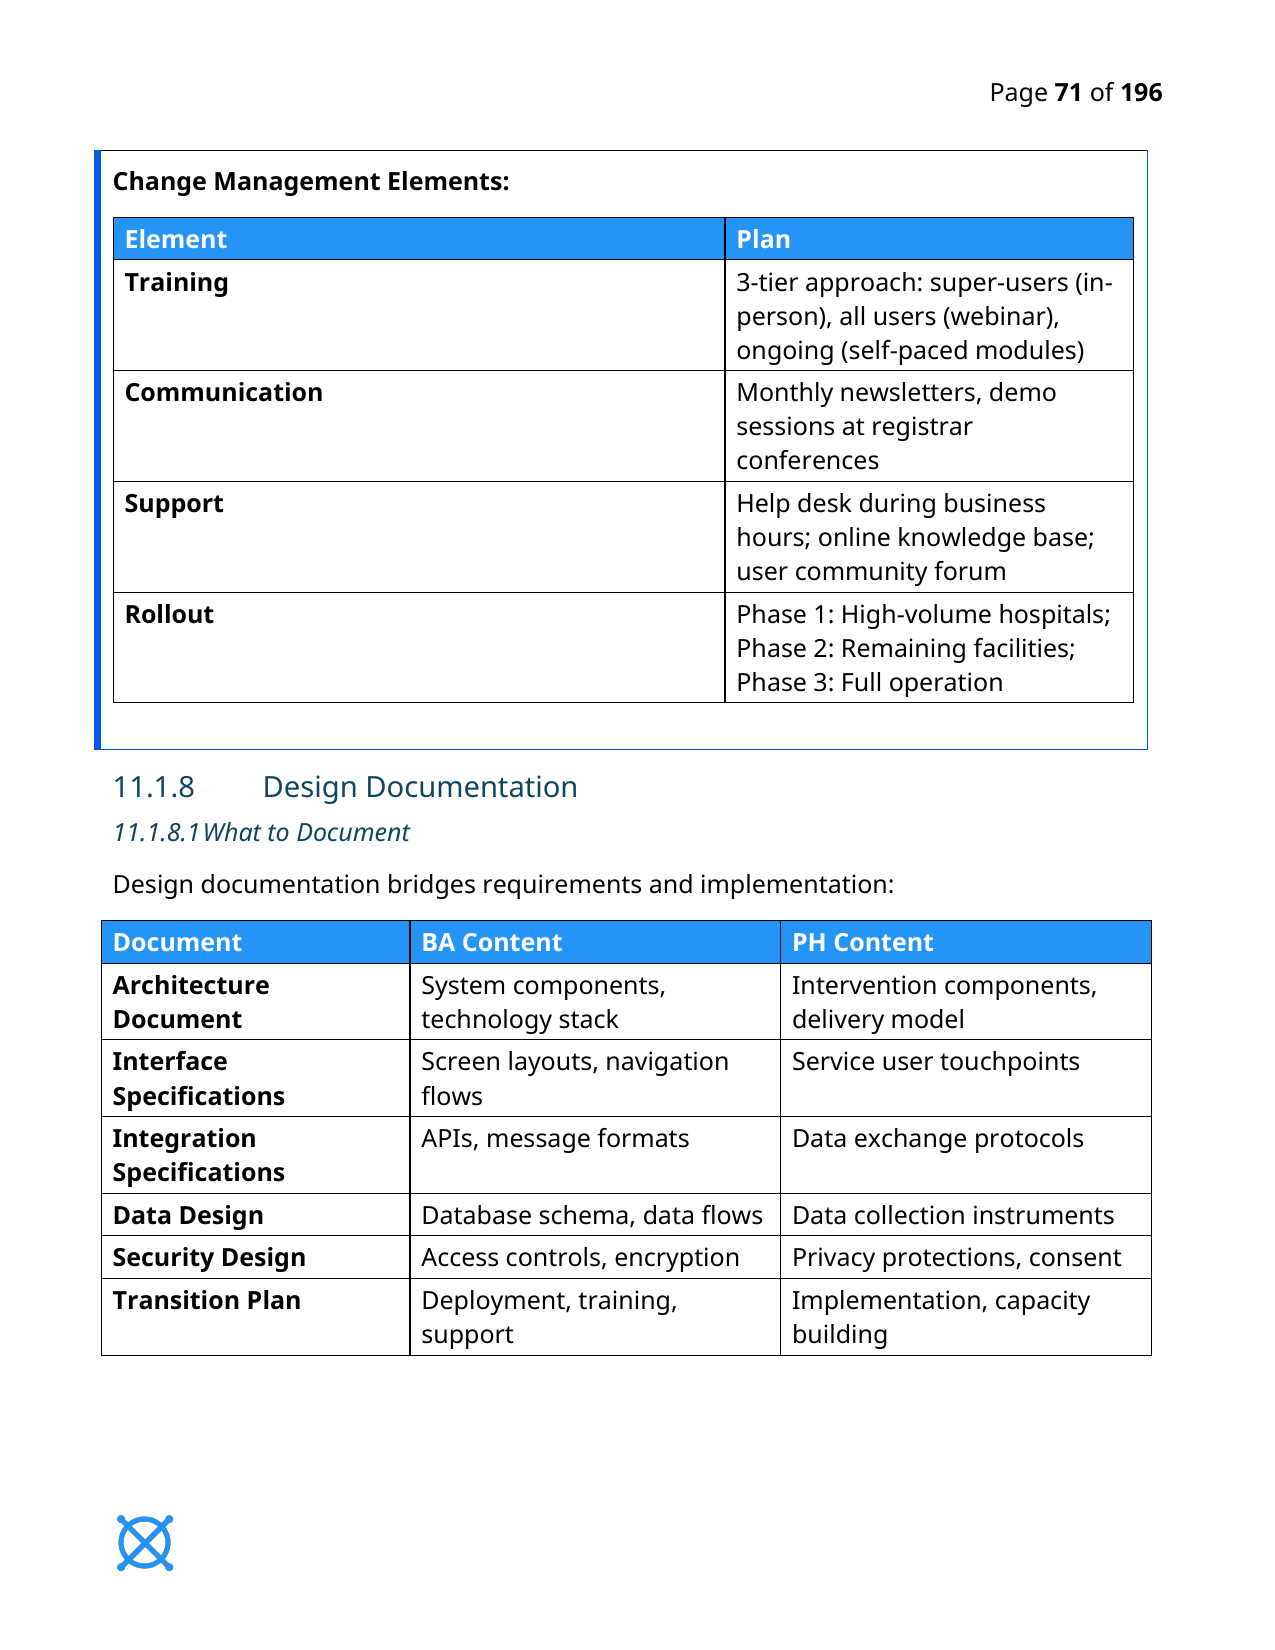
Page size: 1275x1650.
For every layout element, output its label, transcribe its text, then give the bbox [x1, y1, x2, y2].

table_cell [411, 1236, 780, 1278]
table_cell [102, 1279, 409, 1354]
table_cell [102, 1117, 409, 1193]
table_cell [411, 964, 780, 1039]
subtitle Design Documentation [112, 766, 1162, 806]
subtitle What to Document [112, 814, 1162, 848]
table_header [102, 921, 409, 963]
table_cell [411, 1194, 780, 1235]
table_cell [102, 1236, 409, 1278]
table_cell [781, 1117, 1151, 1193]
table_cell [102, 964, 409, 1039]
picture [112, 1511, 177, 1575]
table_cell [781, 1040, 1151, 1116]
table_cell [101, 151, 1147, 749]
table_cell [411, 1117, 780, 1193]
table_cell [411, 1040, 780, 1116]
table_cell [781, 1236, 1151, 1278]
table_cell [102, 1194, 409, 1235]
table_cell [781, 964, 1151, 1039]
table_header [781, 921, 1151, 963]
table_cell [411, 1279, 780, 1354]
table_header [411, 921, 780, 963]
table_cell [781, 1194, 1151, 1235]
text Design documentation bridges requirements and implementation: [112, 867, 1162, 901]
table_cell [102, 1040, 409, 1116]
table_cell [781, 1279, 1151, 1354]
